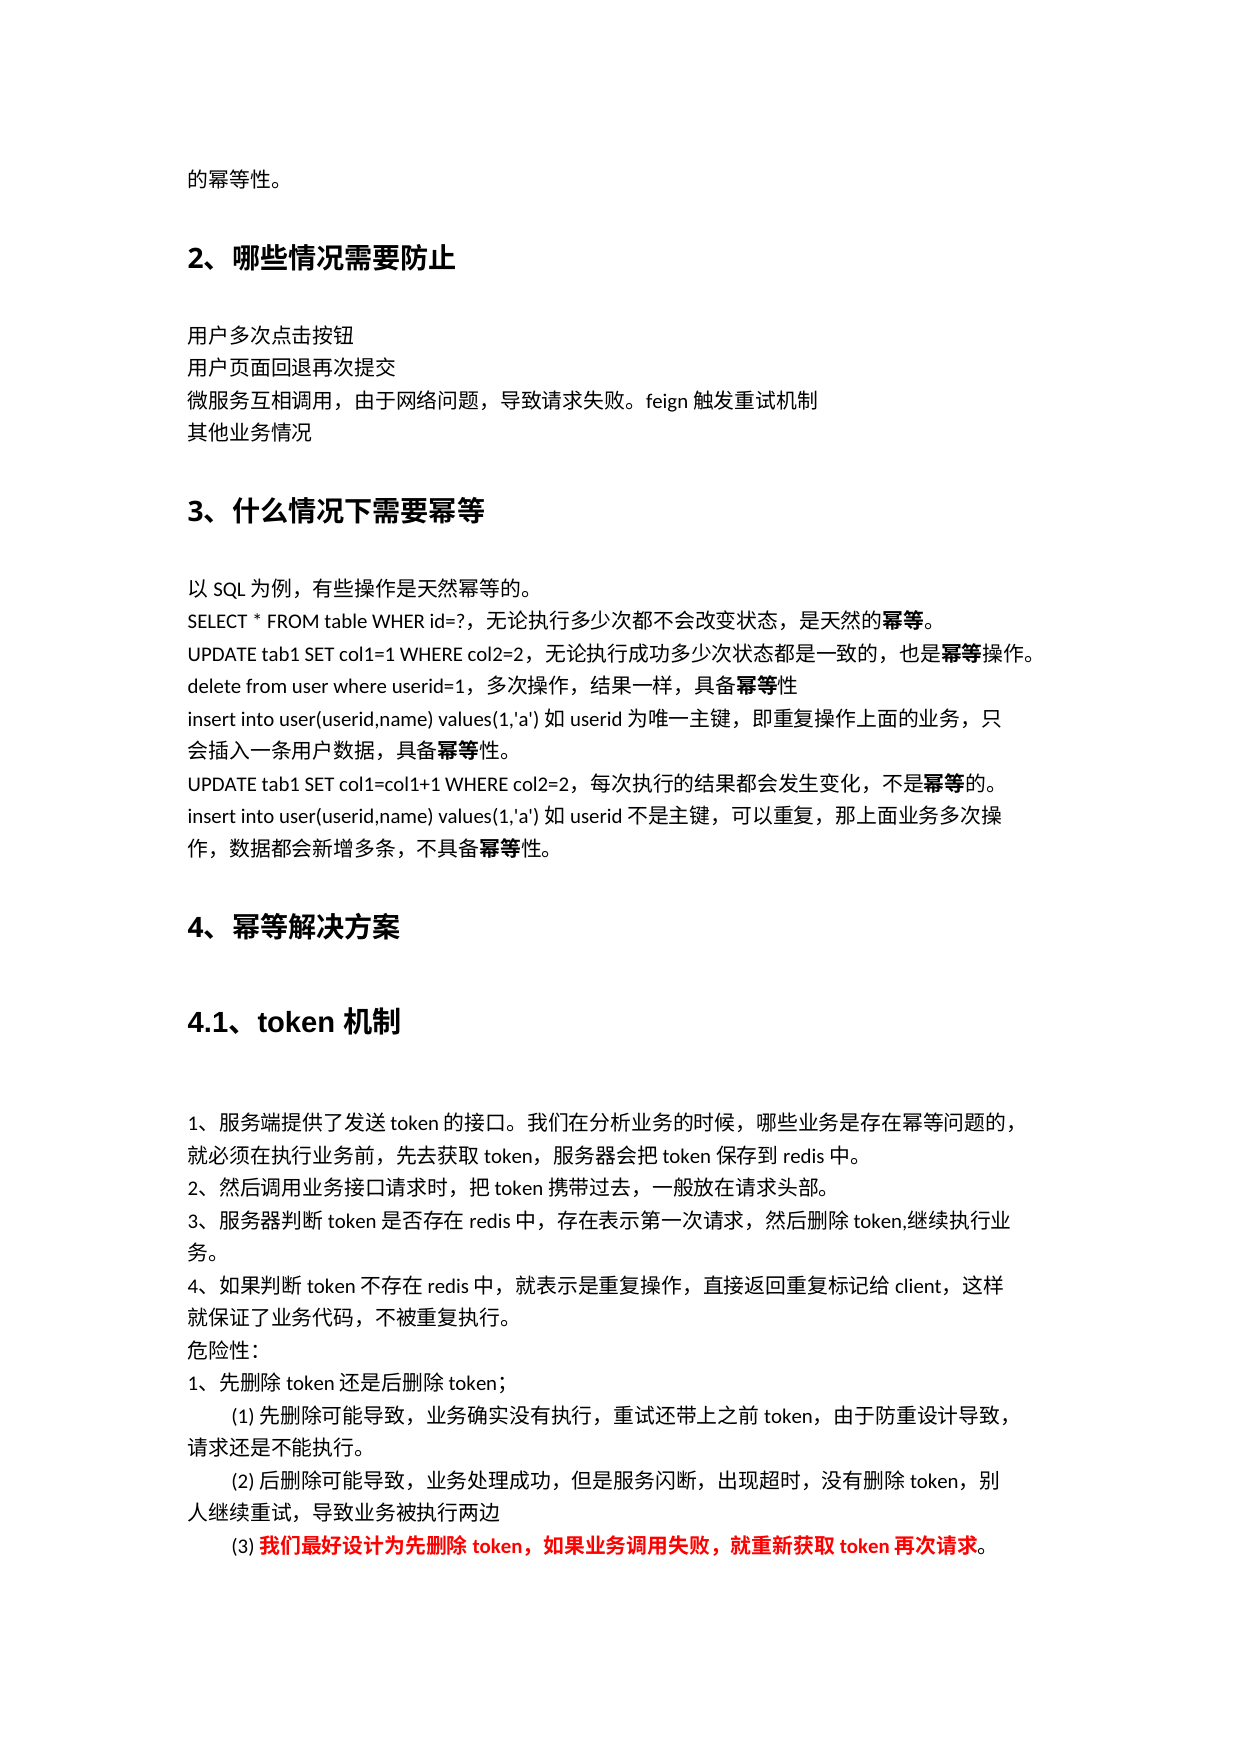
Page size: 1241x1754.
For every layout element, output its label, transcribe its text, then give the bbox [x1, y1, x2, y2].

text 就保证了业务代码，不被重复执行。 [187, 1300, 1053, 1333]
text 用户页面回退再次提交 [187, 350, 1053, 383]
text 其他业务情况 [187, 415, 1053, 448]
subtitle 4、幂等解决方案 [187, 893, 1053, 958]
text SELECT * FROM table WHER id=?，无论执行多少次都不会改变状态，是天然的幂等。 [187, 604, 1053, 636]
text 1、服务端提供了发送 token 的接口。我们在分析业务的时候，哪些业务是存在幂等问题的， [187, 1105, 1053, 1138]
text insert into user(userid,name) values(1,'a') 如 userid 不是主键，可以重复，那上面业务多次操 [187, 799, 1053, 831]
text insert into user(userid,name) values(1,'a') 如 userid 为唯一主键，即重复操作上面的业务，只 [187, 701, 1053, 734]
text 的幂等性。 [187, 162, 1053, 194]
text 务。 [187, 1235, 1053, 1268]
text 请求还是不能执行。 [187, 1430, 1053, 1463]
text UPDATE tab1 SET col1=1 WHERE col2=2，无论执行成功多少次状态都是一致的，也是幂等操作。 [187, 636, 1053, 669]
text 用户多次点击按钮 [187, 318, 1053, 350]
text 就必须在执行业务前，先去获取 token，服务器会把 token 保存到 redis 中。 [187, 1138, 1053, 1170]
text (2) 后删除可能导致，业务处理成功，但是服务闪断，出现超时，没有删除 token，别 [187, 1463, 1053, 1495]
text 微服务互相调用，由于网络问题，导致请求失败。feign 触发重试机制 [187, 383, 1053, 415]
subtitle 2、哪些情况需要防止 [187, 224, 1053, 289]
text (3) 我们最好设计为先删除 token，如果业务调用失败，就重新获取 token 再次请求。 [187, 1528, 1053, 1560]
subtitle 3、什么情况下需要幂等 [187, 477, 1053, 542]
text 作，数据都会新增多条，不具备幂等性。 [187, 831, 1053, 864]
text 危险性： [187, 1333, 1053, 1365]
text UPDATE tab1 SET col1=col1+1 WHERE col2=2，每次执行的结果都会发生变化，不是幂等的。 [187, 766, 1053, 799]
subtitle 4.1、token 机制 [187, 987, 1053, 1052]
text 2、然后调用业务接口请求时，把 token 携带过去，一般放在请求头部。 [187, 1170, 1053, 1203]
text 4、如果判断 token 不存在 redis 中，就表示是重复操作，直接返回重复标记给 client，这样 [187, 1268, 1053, 1300]
text 以 SQL 为例，有些操作是天然幂等的。 [187, 571, 1053, 604]
text (1) 先删除可能导致，业务确实没有执行，重试还带上之前 token，由于防重设计导致， [187, 1398, 1053, 1430]
text 人继续重试，导致业务被执行两边 [187, 1495, 1053, 1528]
text 会插入一条用户数据，具备幂等性。 [187, 734, 1053, 766]
text delete from user where userid=1，多次操作，结果一样，具备幂等性 [187, 669, 1053, 701]
text 1、先删除 token 还是后删除 token； [187, 1365, 1053, 1398]
text 3、服务器判断 token 是否存在 redis 中，存在表示第一次请求，然后删除 token,继续执行业 [187, 1203, 1053, 1235]
